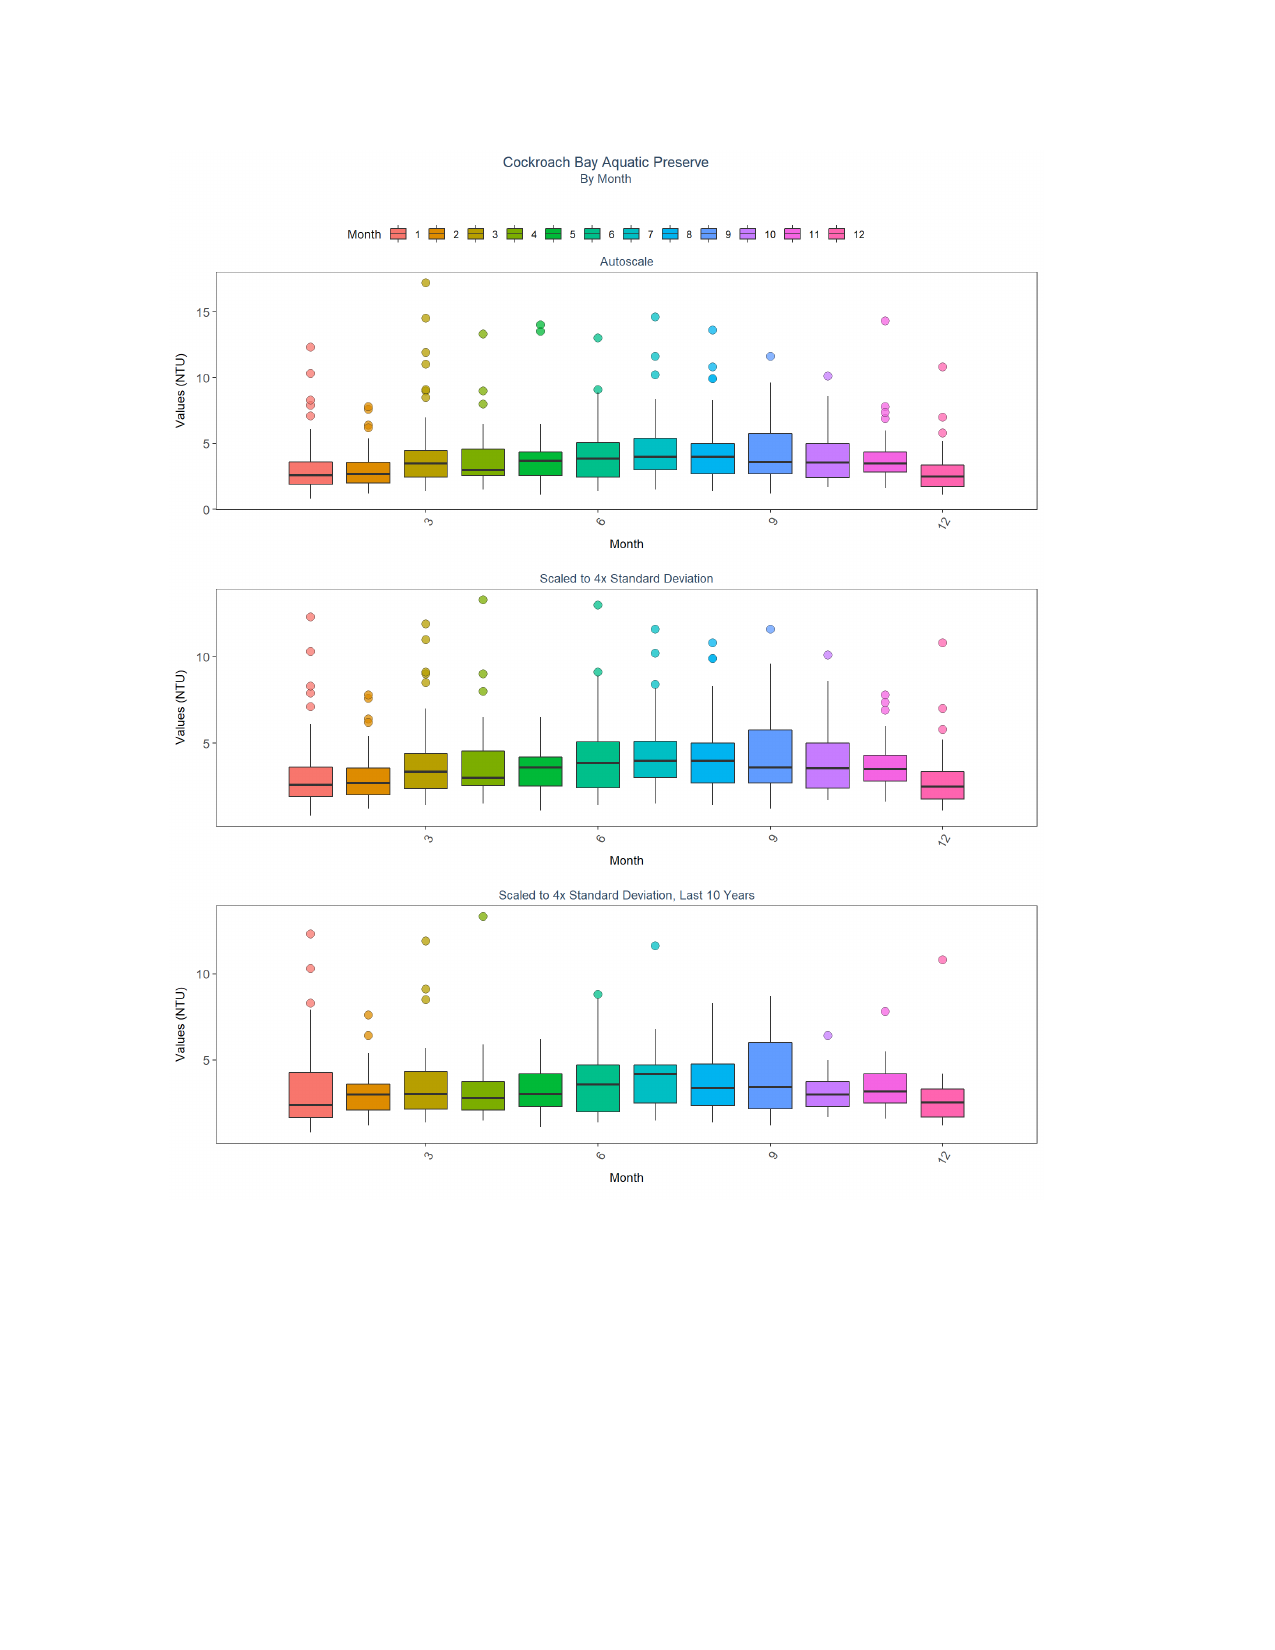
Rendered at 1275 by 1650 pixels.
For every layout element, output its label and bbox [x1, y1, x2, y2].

picture [168, 150, 1044, 1200]
